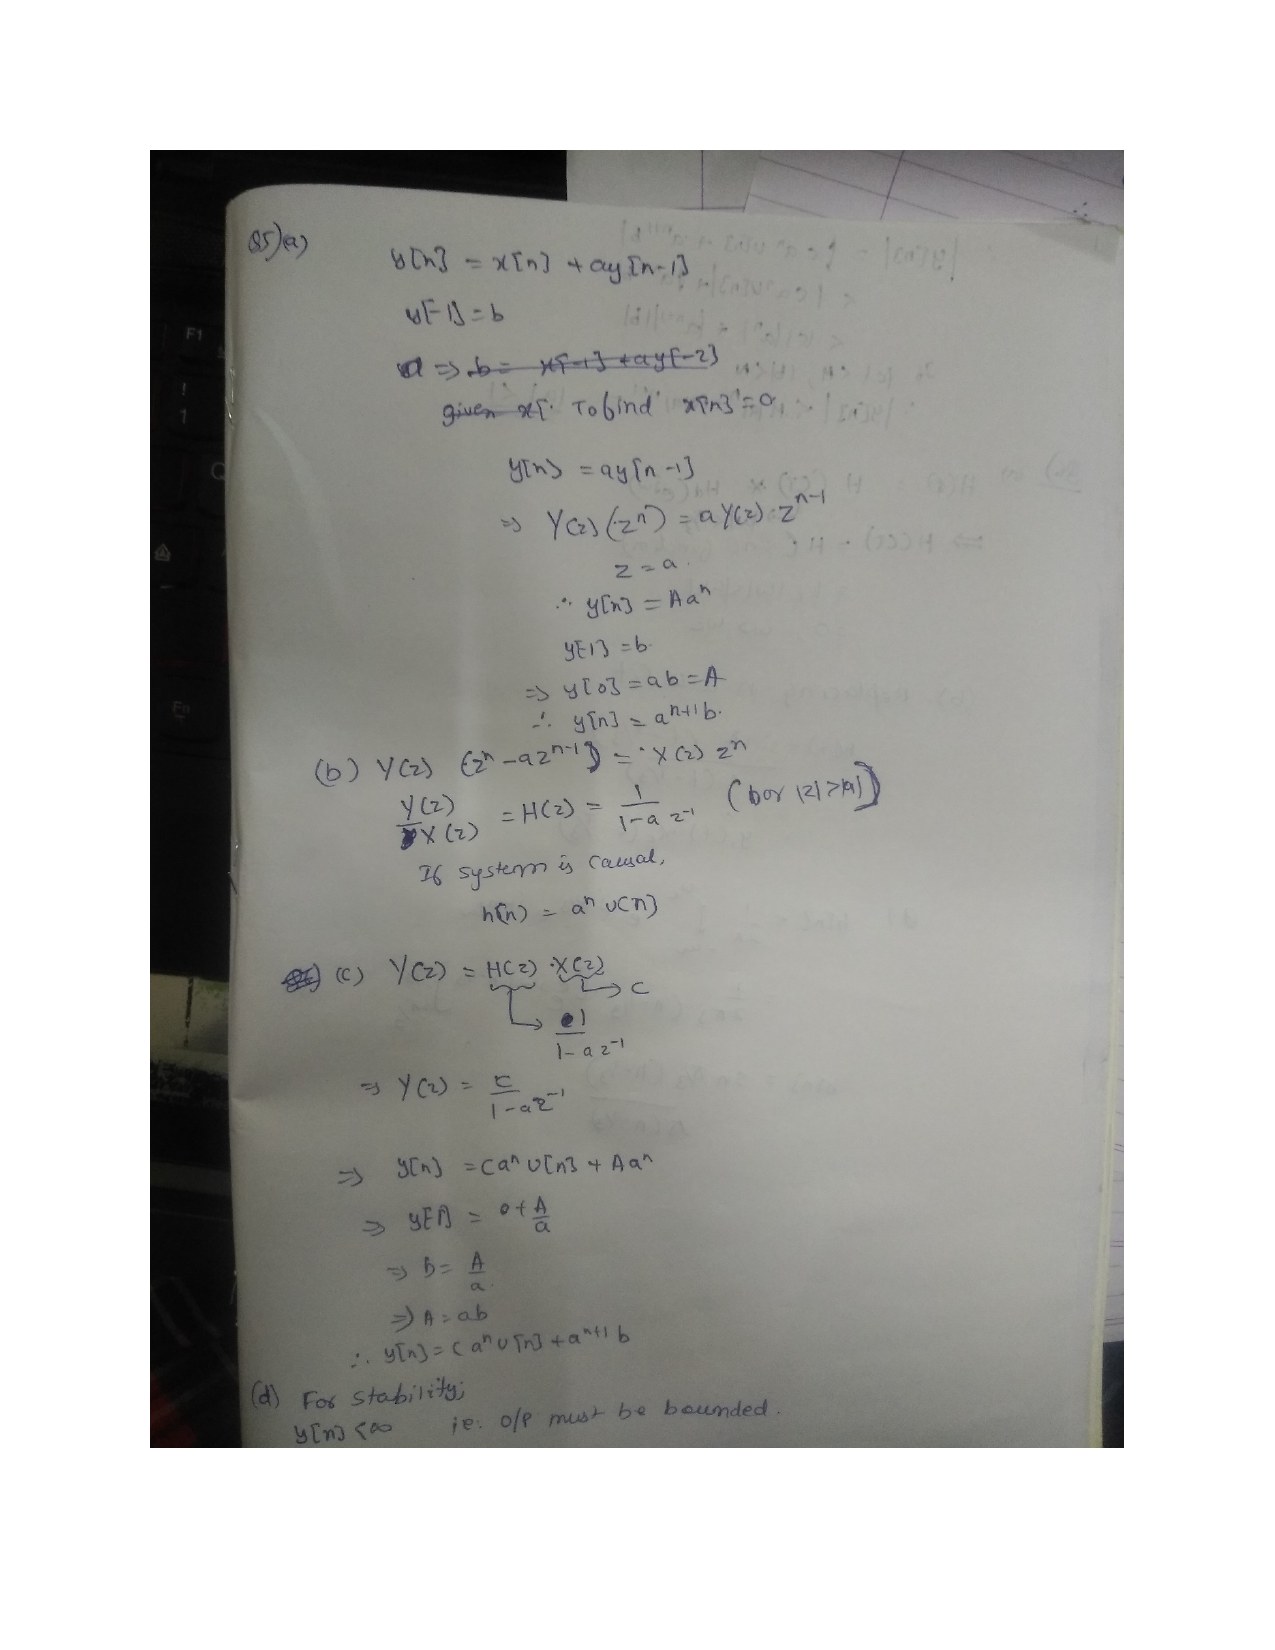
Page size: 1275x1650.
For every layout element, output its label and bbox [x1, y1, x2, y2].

picture [150, 150, 1124, 1448]
